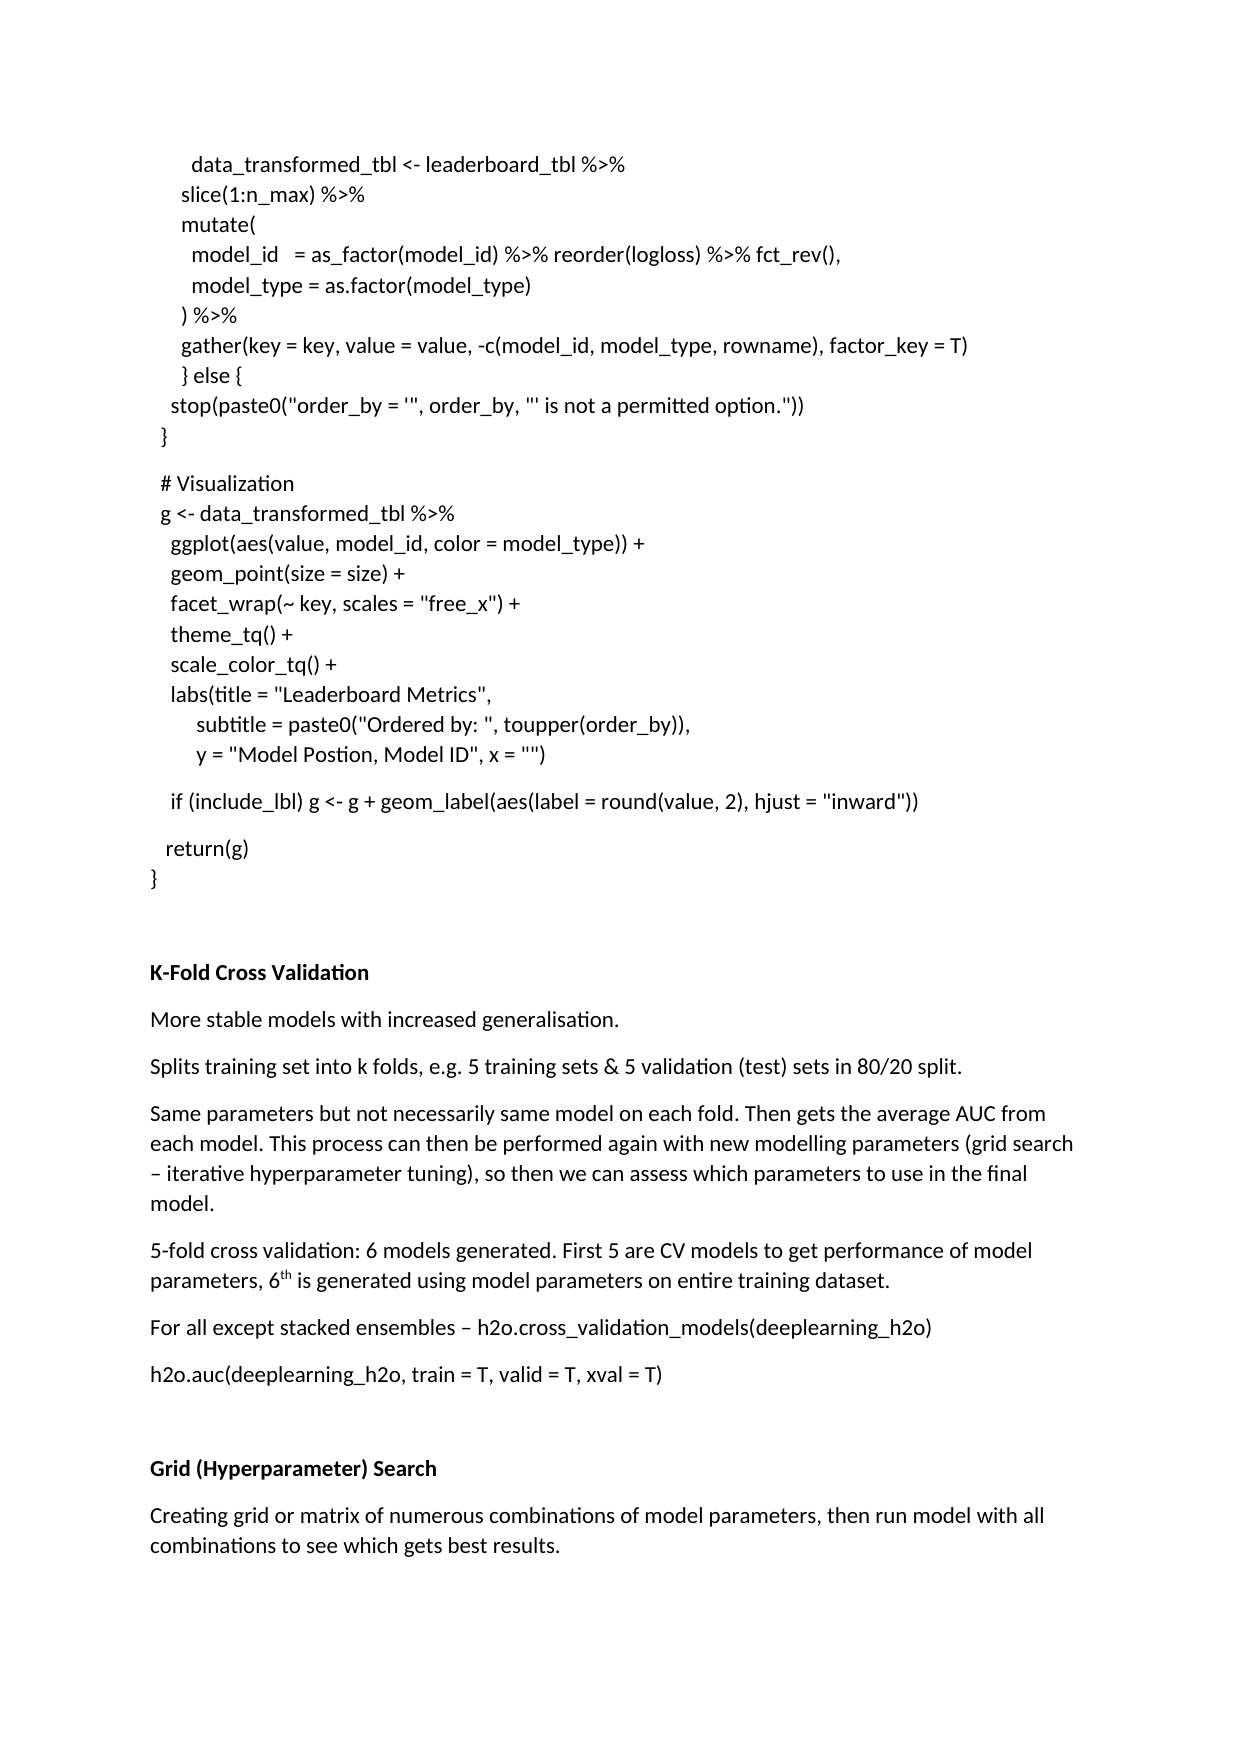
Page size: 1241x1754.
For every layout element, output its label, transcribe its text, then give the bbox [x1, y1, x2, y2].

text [150, 150, 1090, 450]
text Creating grid or matrix of numerous combinations of model parameters, then run model with all combinations to see which gets best results. [150, 1501, 1090, 1559]
text More stable models with increased generalisation. [150, 1005, 1090, 1033]
text h2o.auc(deeplearning_h2o, train = T, valid = T, xval = T) [150, 1360, 1090, 1388]
text 5-fold cross validation: 6 models generated. First 5 are CV models to get performance of model parameters, 6th is generated using model parameters on entire training dataset. [150, 1236, 1090, 1295]
text # Visualization g <- data_transformed_tbl %>% ggplot(aes(value, model_id, color = model_type)) + geom_point(size = size) + facet_wrap(~ key, scales = "free_x") + theme_tq() + scale_color_tq() + labs(title = "Leaderboard Metrics", subtitle = paste0("Ordered by: ", toupper(order_by)), y = "Model Postion, Model ID", x = "") [150, 469, 1090, 769]
text if (include_lbl) g <- g + geom_label(aes(label = round(value, 2), hjust = "inward")) [150, 787, 1090, 816]
text return(g) } [150, 834, 1090, 893]
text Same parameters but not necessarily same model on each fold. Then gets the average AUC from each model. This process can then be performed again with new modelling parameters (grid search – iterative hyperparameter tuning), so then we can assess which parameters to use in the final model. [150, 1099, 1090, 1218]
text Splits training set into k folds, e.g. 5 training sets & 5 validation (test) sets in 80/20 split. [150, 1052, 1090, 1080]
text Grid (Hyperparameter) Search [150, 1454, 1090, 1482]
text K-Fold Cross Validation [150, 958, 1090, 986]
text For all except stacked ensembles – h2o.cross_validation_models(deeplearning_h2o) [150, 1313, 1090, 1342]
